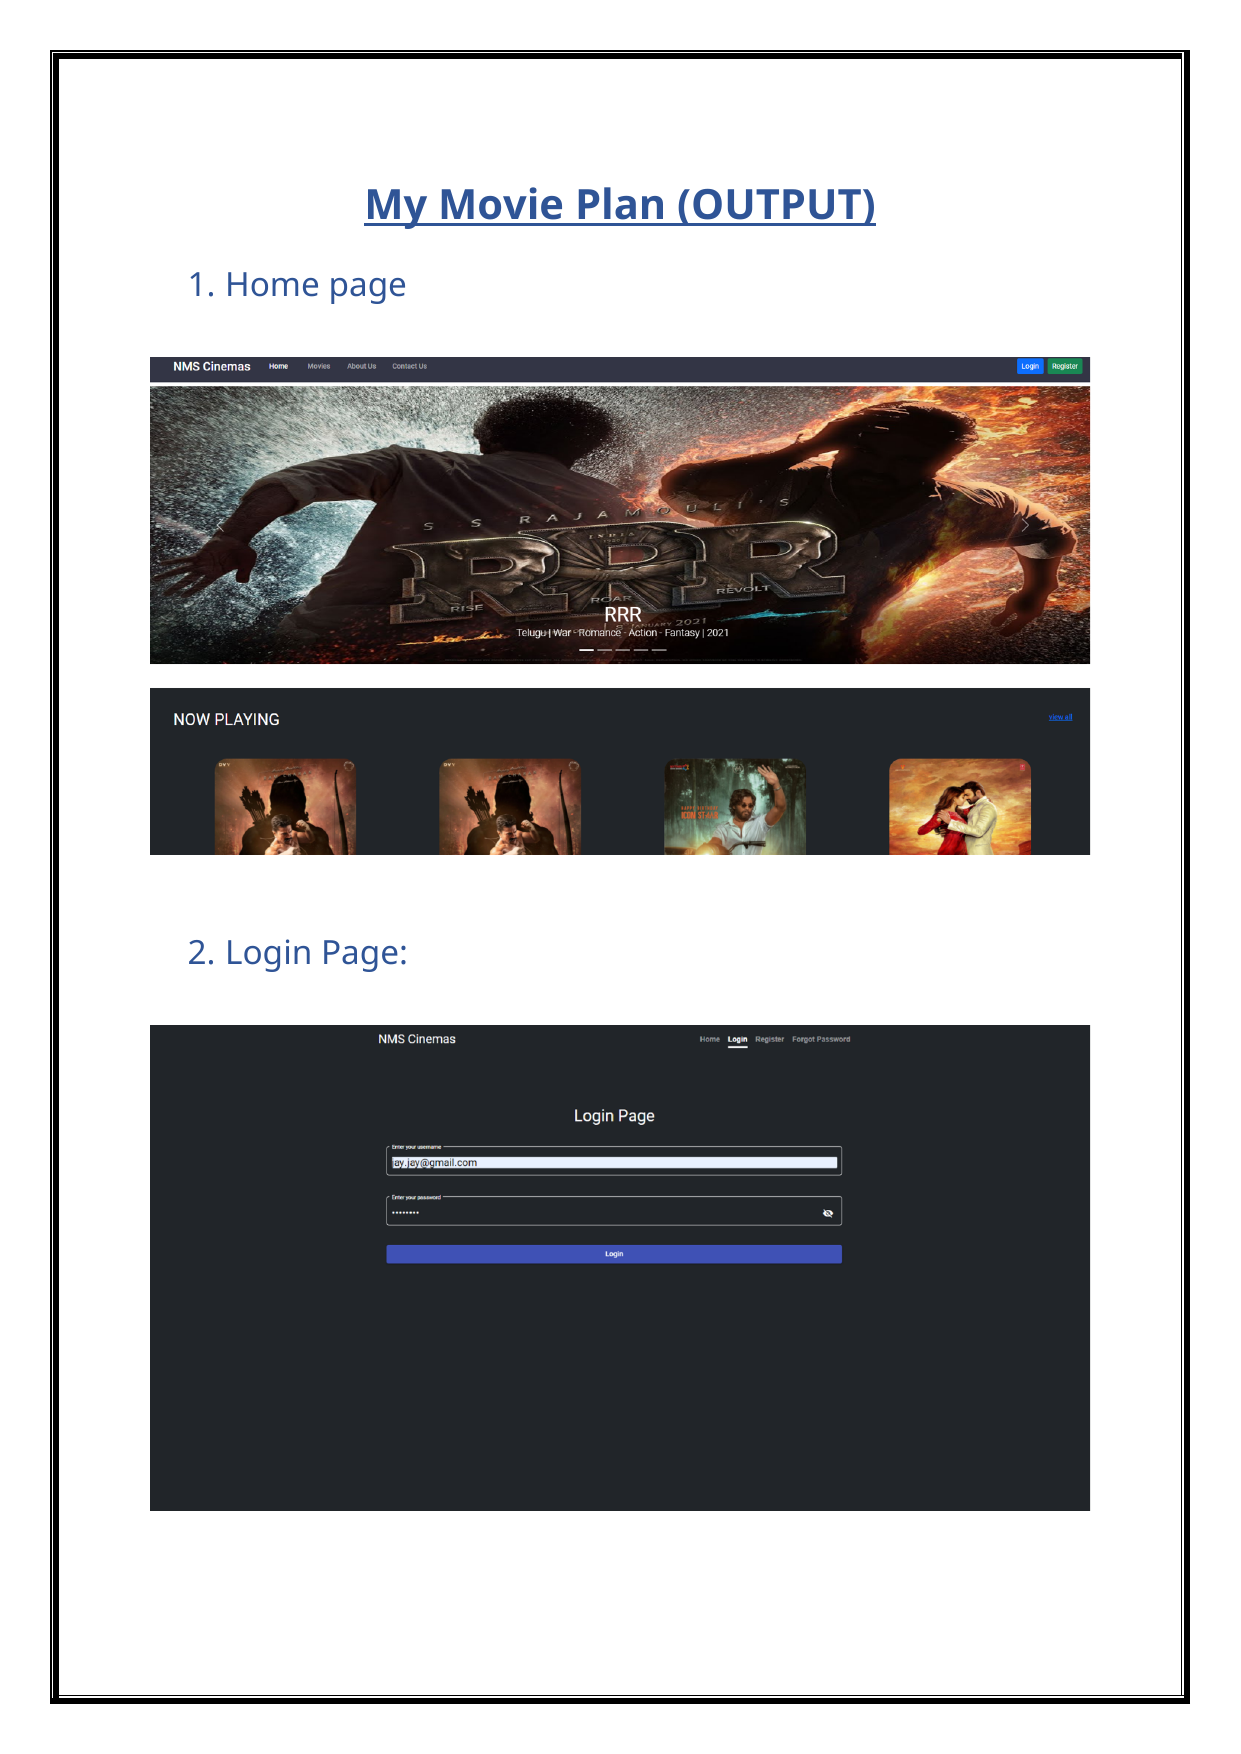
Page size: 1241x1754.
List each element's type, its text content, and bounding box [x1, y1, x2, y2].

subtitle My Movie Plan (OUTPUT) [150, 175, 1090, 232]
picture [150, 357, 1091, 855]
picture [150, 1025, 1091, 1511]
subtitle Login Page: [187, 929, 1090, 974]
subtitle Home page [187, 261, 1090, 307]
